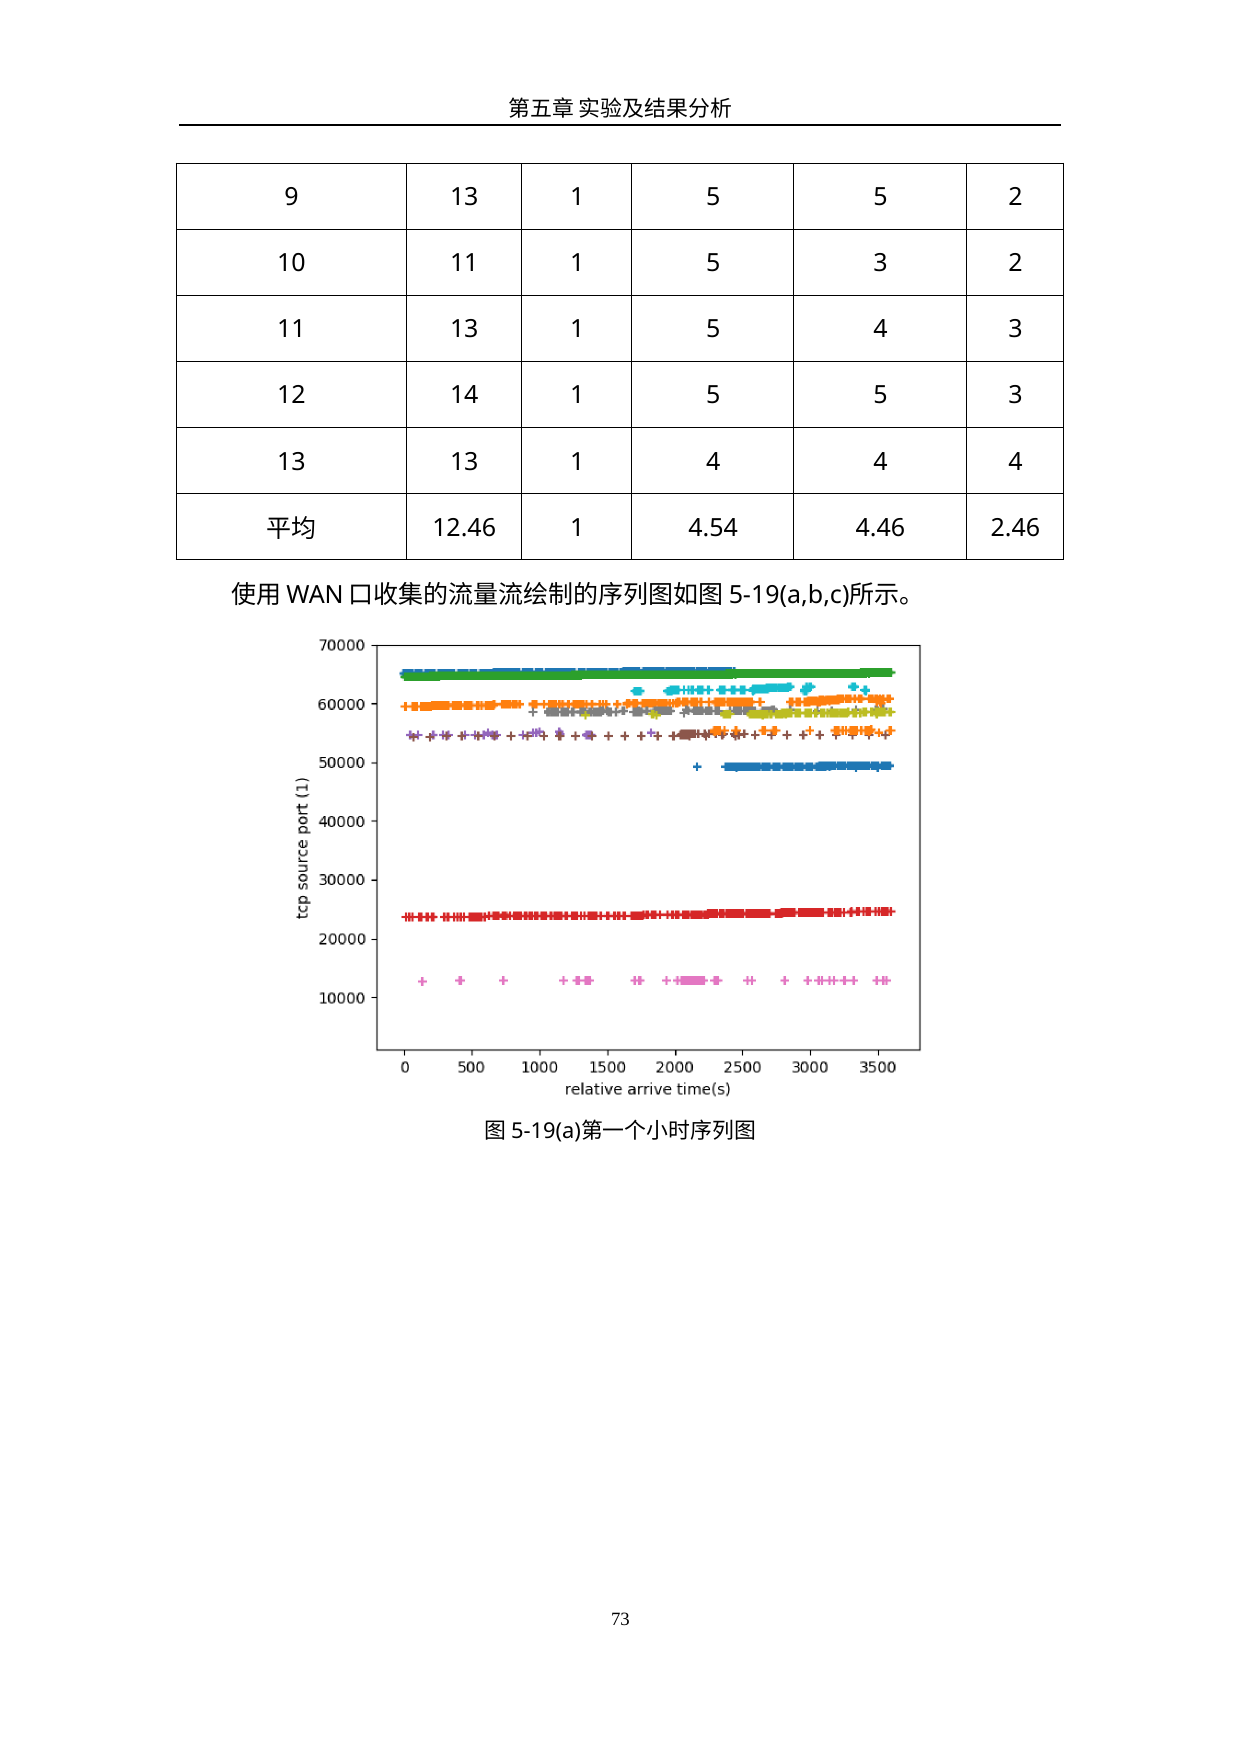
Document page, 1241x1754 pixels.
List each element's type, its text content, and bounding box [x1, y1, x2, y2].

table_cell 11 [407, 230, 521, 295]
table_cell 13 [407, 296, 521, 361]
table_cell 12 [177, 362, 406, 427]
table_cell 1 [522, 362, 631, 427]
table_cell 2 [967, 164, 1063, 229]
table_cell 1 [522, 428, 631, 493]
table_cell 1 [522, 494, 631, 559]
table_cell 12.46 [407, 494, 521, 559]
table_cell 4 [794, 428, 966, 493]
table_cell 3 [967, 296, 1063, 361]
table_cell 13 [407, 164, 521, 229]
table_cell 5 [794, 362, 966, 427]
table_cell 3 [794, 230, 966, 295]
table_cell 2.46 [967, 494, 1063, 559]
table_cell 4 [794, 296, 966, 361]
picture [294, 625, 947, 1103]
table_cell 13 [407, 428, 521, 493]
table_cell 4 [967, 428, 1063, 493]
table_cell 11 [177, 296, 406, 361]
table_cell 5 [632, 230, 793, 295]
table_cell 5 [632, 296, 793, 361]
table_cell 4 [632, 428, 793, 493]
table_cell 9 [177, 164, 406, 229]
text 图5-19(a)第一个小时序列图 [187, 1112, 1053, 1145]
table_cell 10 [177, 230, 406, 295]
table_cell 平均 [177, 494, 406, 559]
table_cell 13 [177, 428, 406, 493]
table_cell 5 [632, 362, 793, 427]
table_cell 1 [522, 164, 631, 229]
table_cell 5 [794, 164, 966, 229]
table_cell 4.46 [794, 494, 966, 559]
table_cell 5 [632, 164, 793, 229]
text 使用WAN口收集的流量流绘制的序列图如图5-19(a,b,c)所示。 [187, 560, 1053, 625]
table_cell 14 [407, 362, 521, 427]
table_cell 4.54 [632, 494, 793, 559]
table_cell 2 [967, 230, 1063, 295]
table_cell 1 [522, 230, 631, 295]
table_cell 1 [522, 296, 631, 361]
table_cell 3 [967, 362, 1063, 427]
